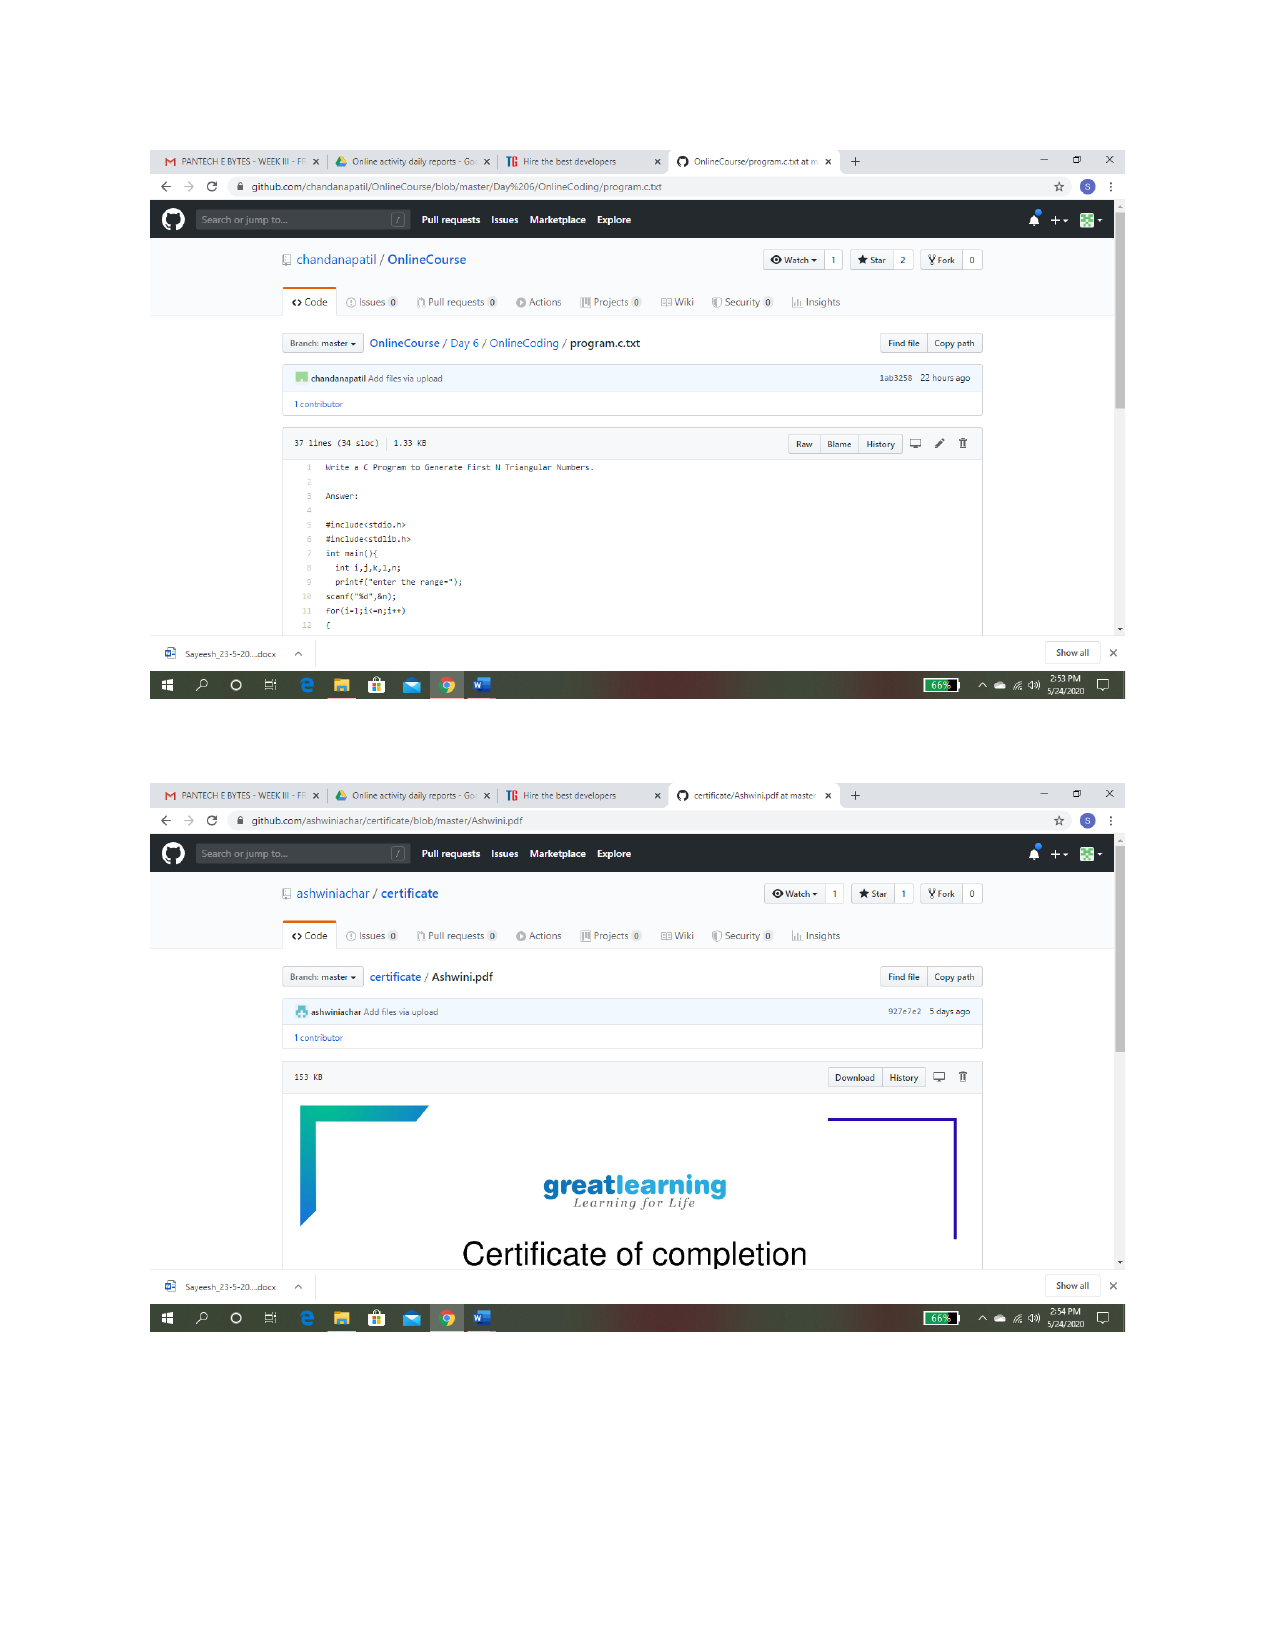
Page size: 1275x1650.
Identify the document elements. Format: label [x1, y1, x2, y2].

picture [150, 783, 1125, 1332]
picture [150, 150, 1125, 699]
